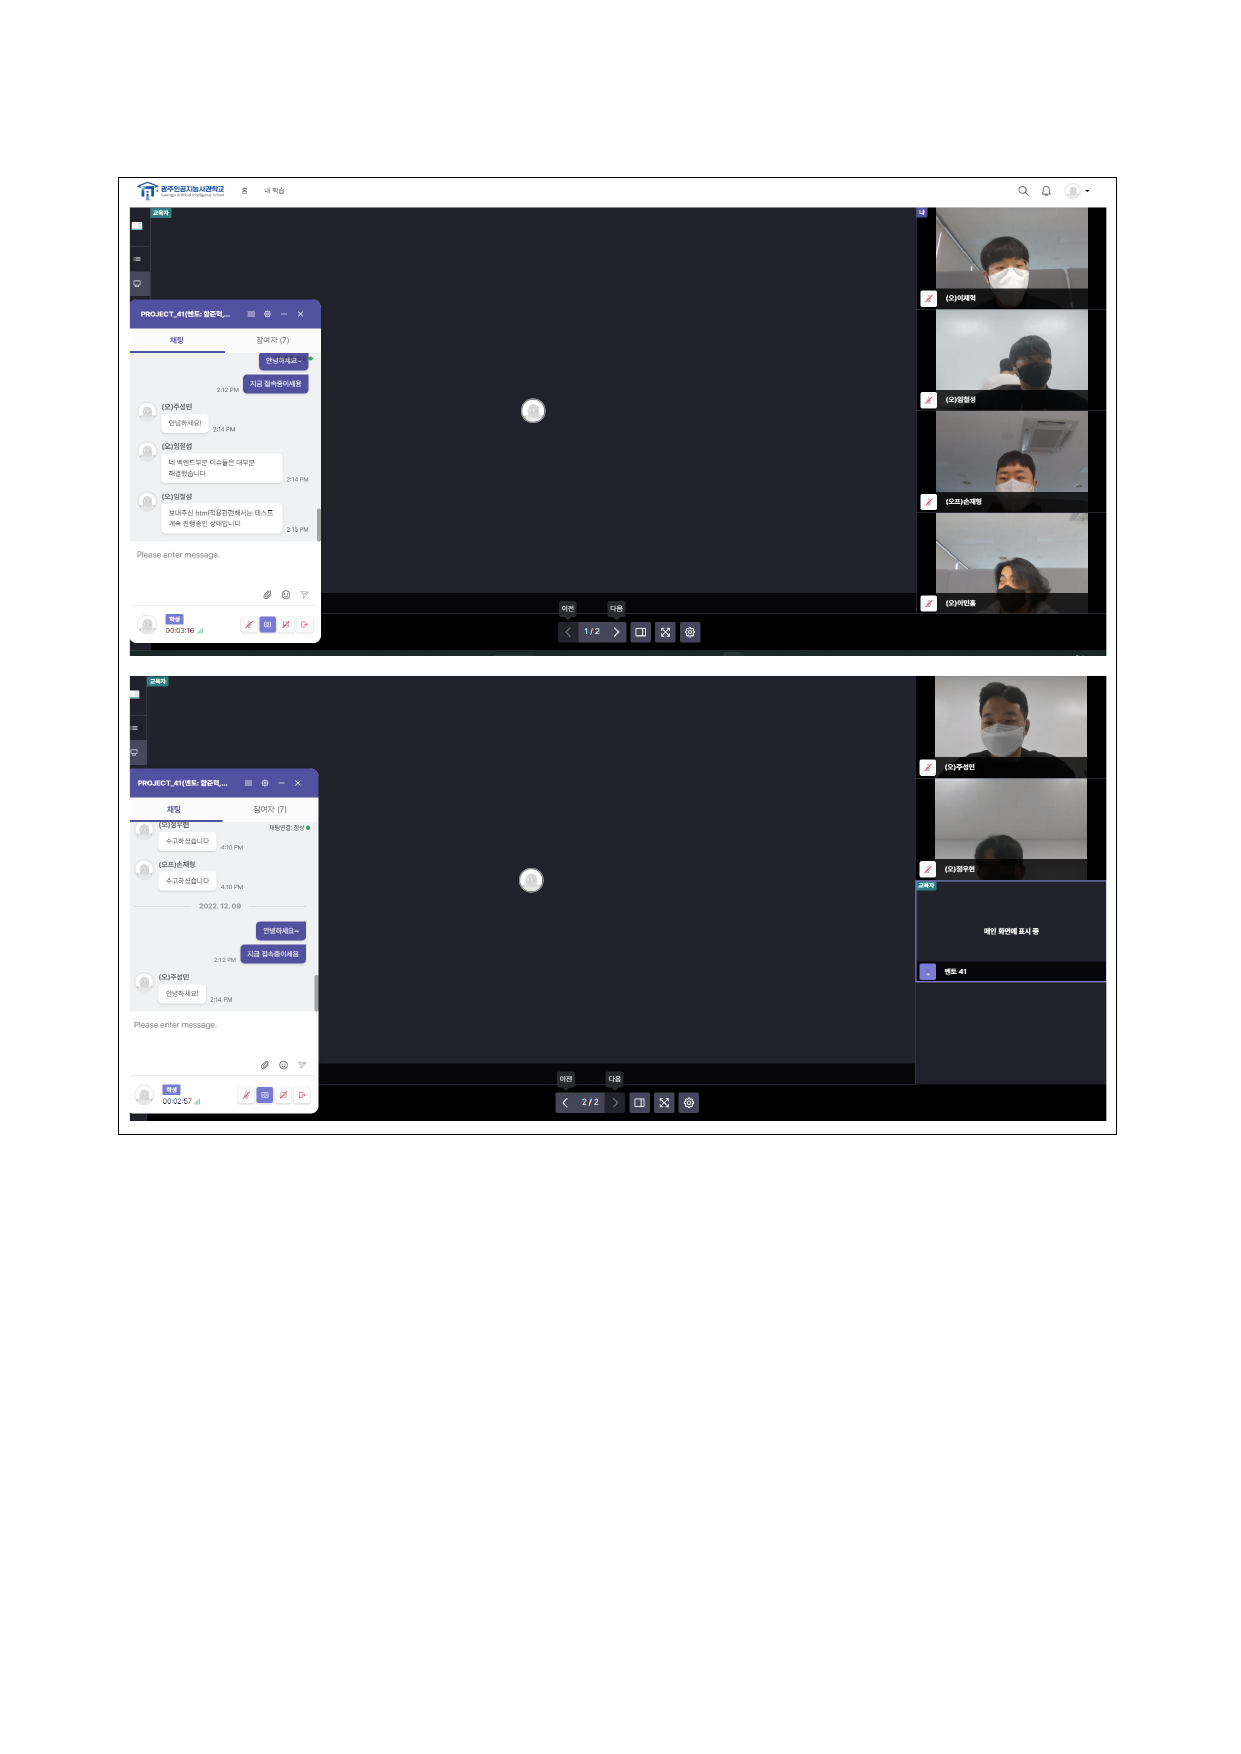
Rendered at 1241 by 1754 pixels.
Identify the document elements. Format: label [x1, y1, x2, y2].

picture [129, 178, 1107, 656]
table_cell [119, 178, 1116, 1134]
picture [129, 672, 1107, 1121]
